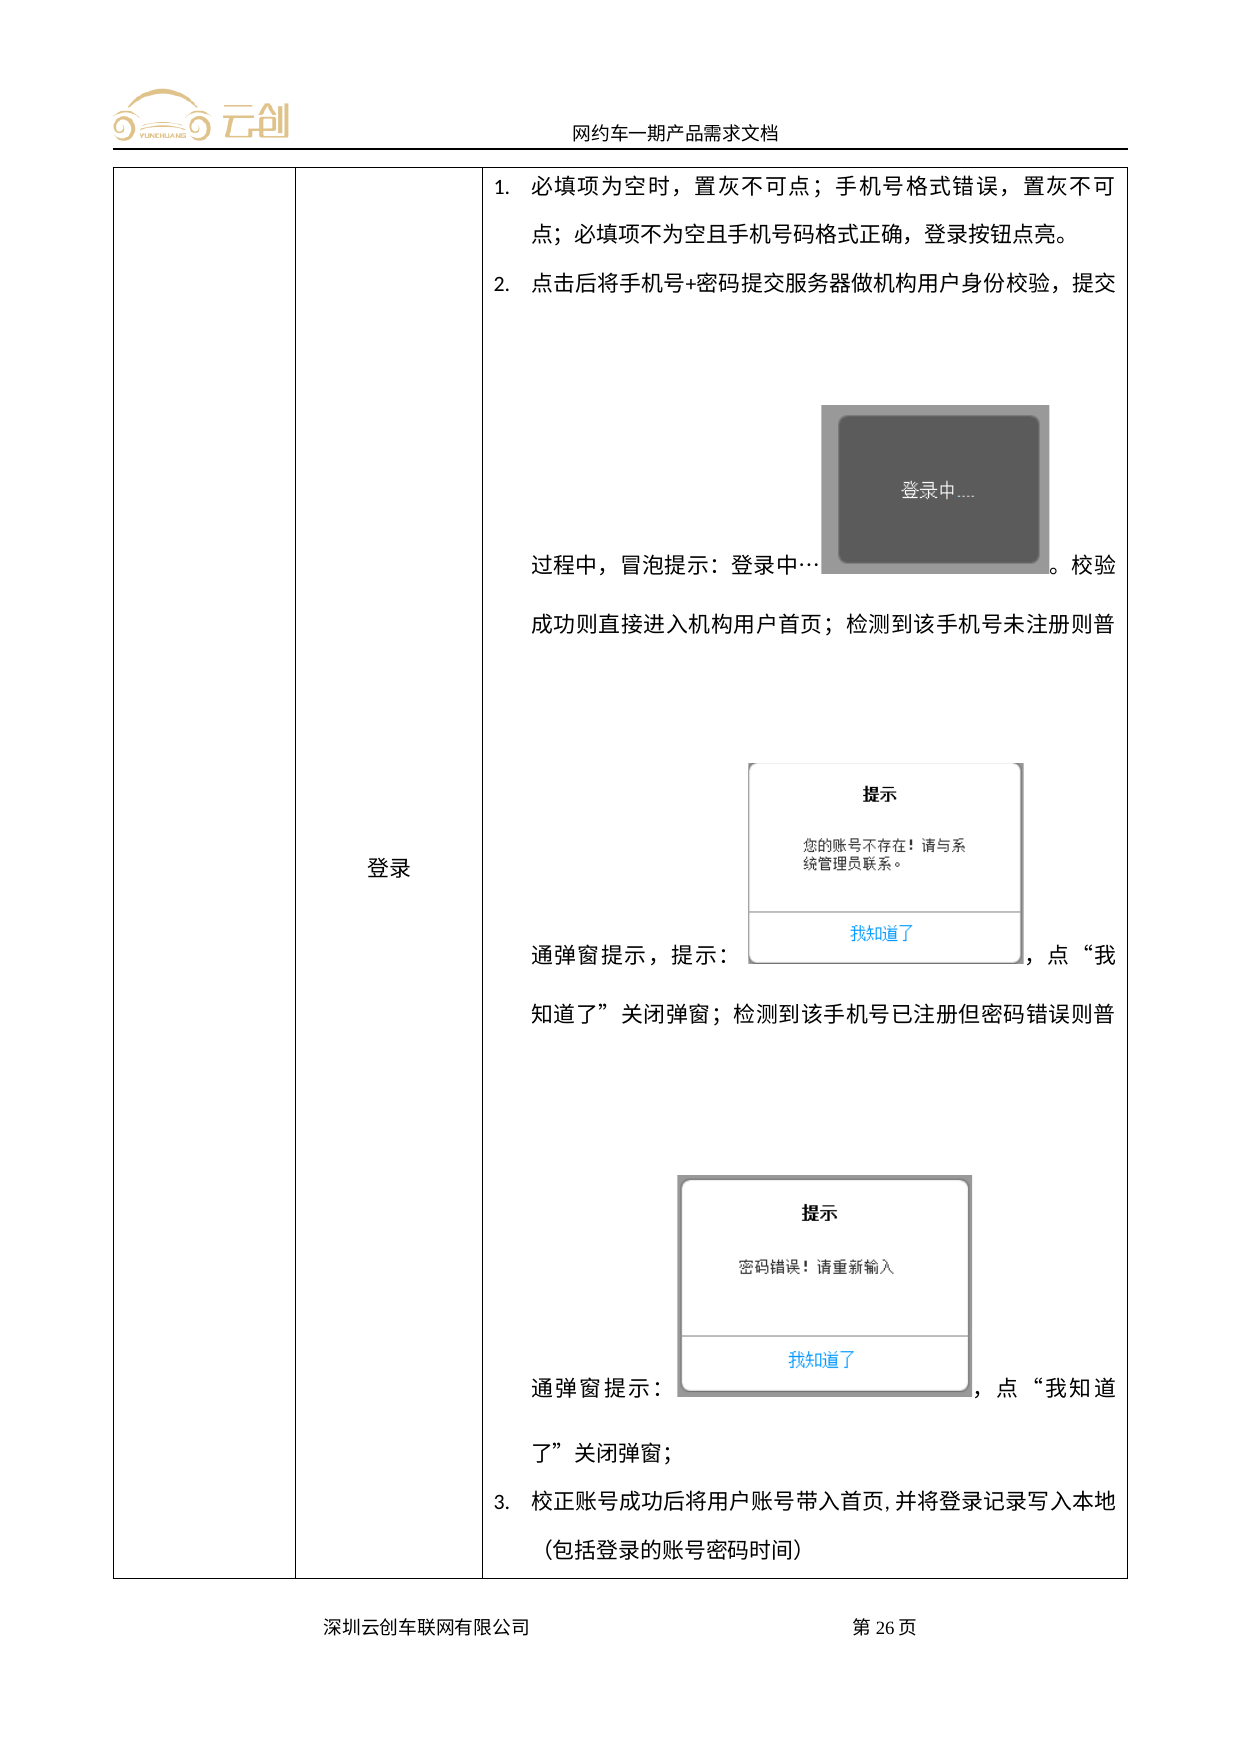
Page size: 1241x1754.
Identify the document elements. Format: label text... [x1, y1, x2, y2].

table_cell 登录 [296, 168, 482, 1577]
table_cell [114, 168, 295, 1577]
picture [677, 1175, 973, 1397]
picture [748, 763, 1024, 964]
table_cell 必填项为空时，置灰不可点；手机号格式错误，置灰不可点；必填项不为空且手机号码格式正确，登录按钮点亮。 点击后将手机号+密码提交服务器做机构用户身份校验，提交过程中，冒泡提示：登录中…。校验成功则直接进入机构用户首页；检测到该手机号未注册则普通弹窗提示，提示： ，点“我知道了”关闭弹窗；检测到该手机号已注册但密码错误则普通弹窗提示：，点“我知道了”关闭弹窗； 校正账号成功后将用户账号带入首页, 并将登录记录写入本地（包括登录的账号密码时间） [483, 168, 1127, 1577]
picture [112, 88, 289, 141]
picture [821, 405, 1050, 574]
